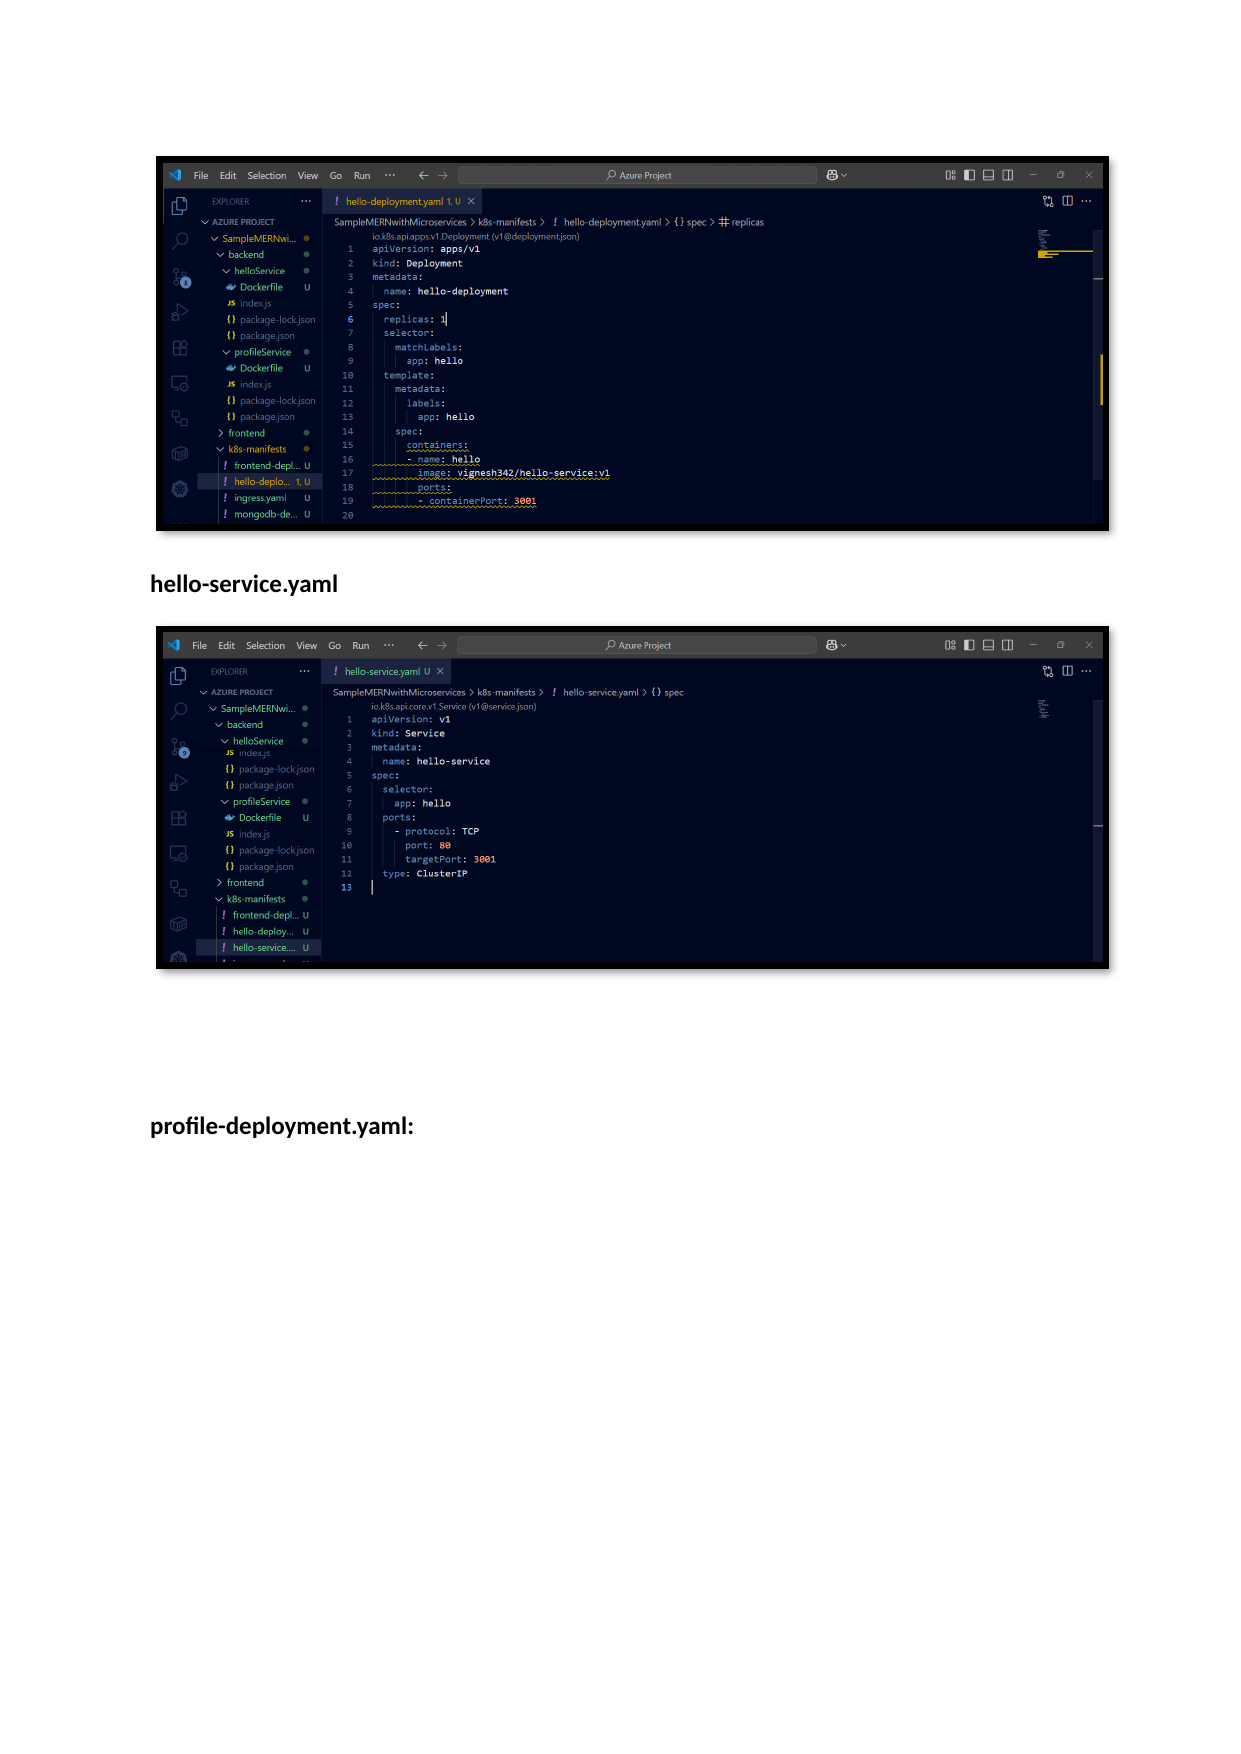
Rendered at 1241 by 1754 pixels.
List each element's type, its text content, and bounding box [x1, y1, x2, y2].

text hello-service.yaml [150, 568, 1090, 599]
picture [163, 632, 1103, 962]
picture [163, 163, 1103, 524]
text profile-deployment.yaml: [150, 1110, 1090, 1141]
